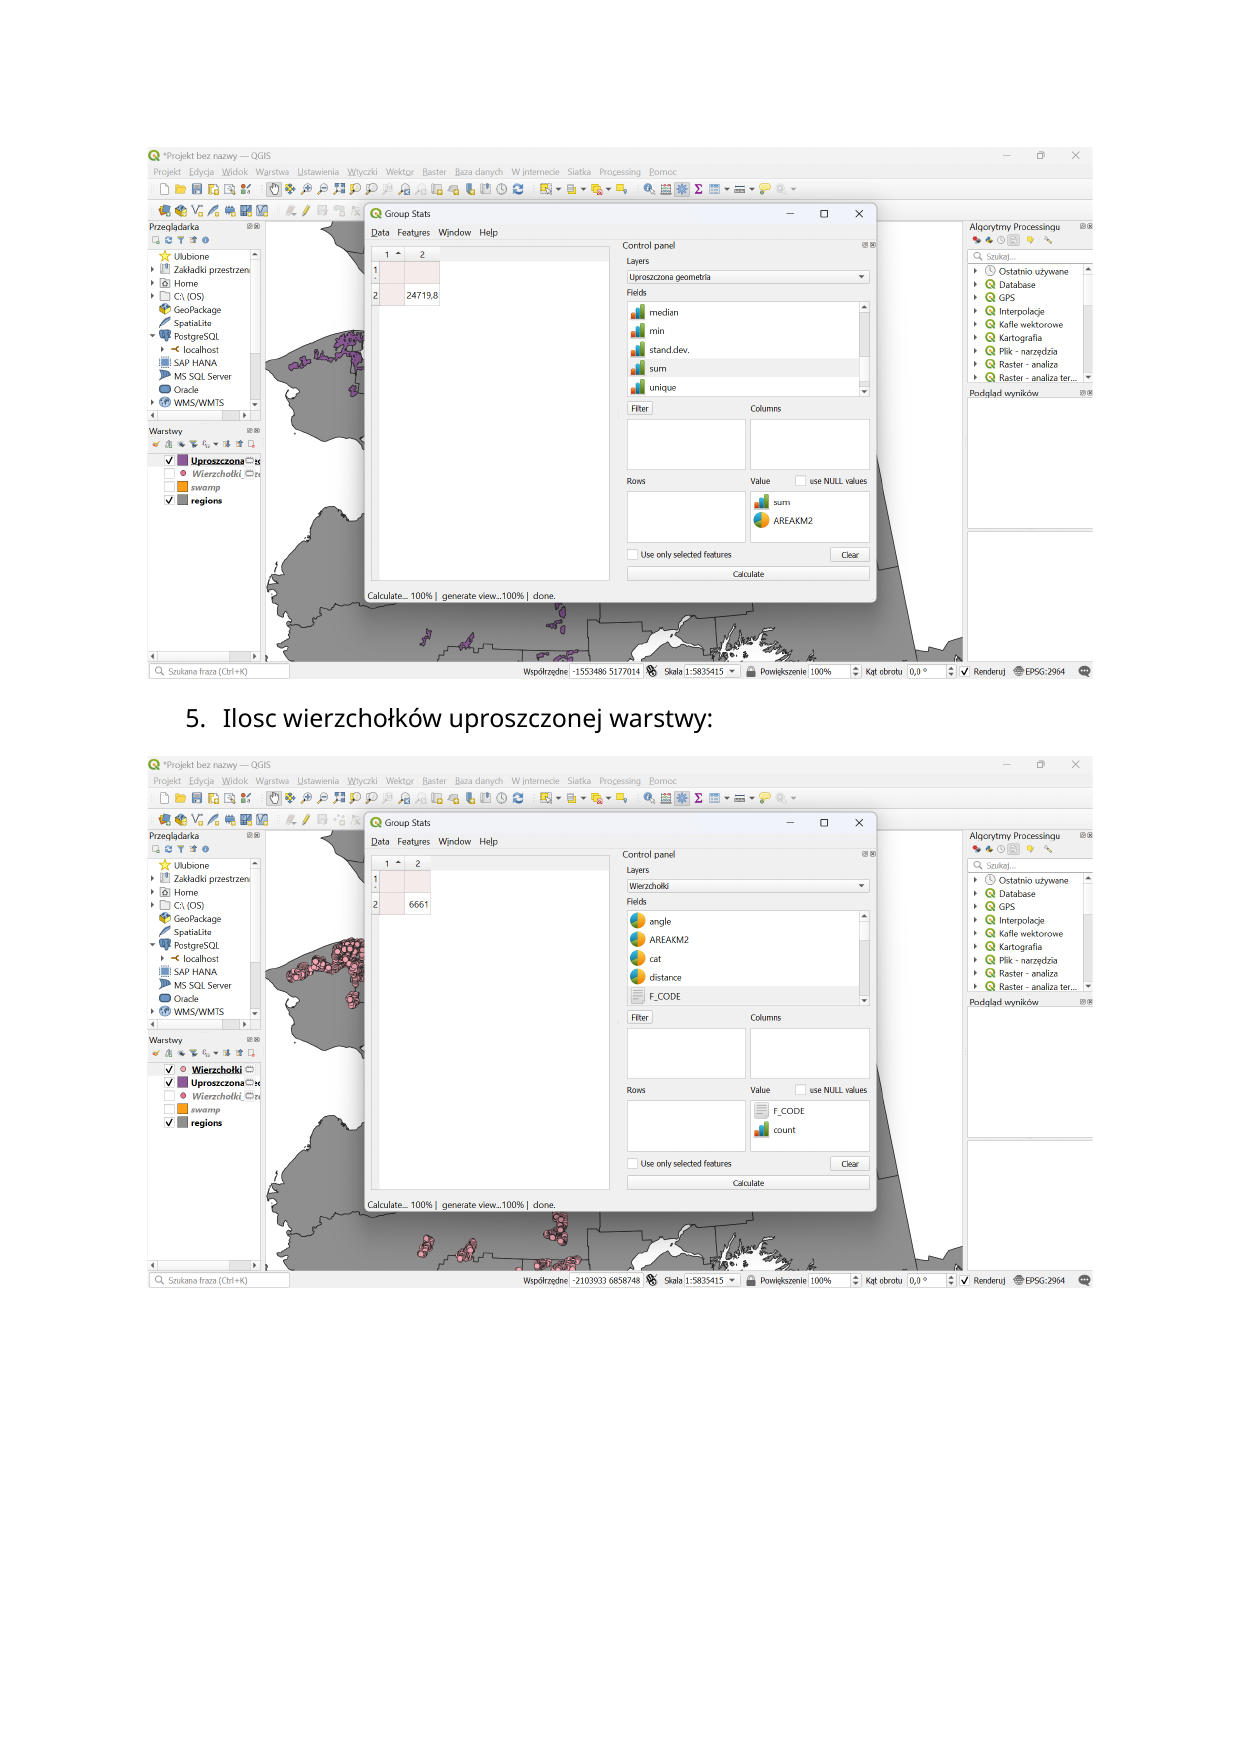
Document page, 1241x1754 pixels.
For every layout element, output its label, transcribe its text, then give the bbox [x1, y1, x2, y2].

picture [147, 756, 1093, 1288]
list Ilosc wierzchołków uproszczonej warstwy: [185, 701, 1093, 735]
picture [147, 147, 1093, 679]
